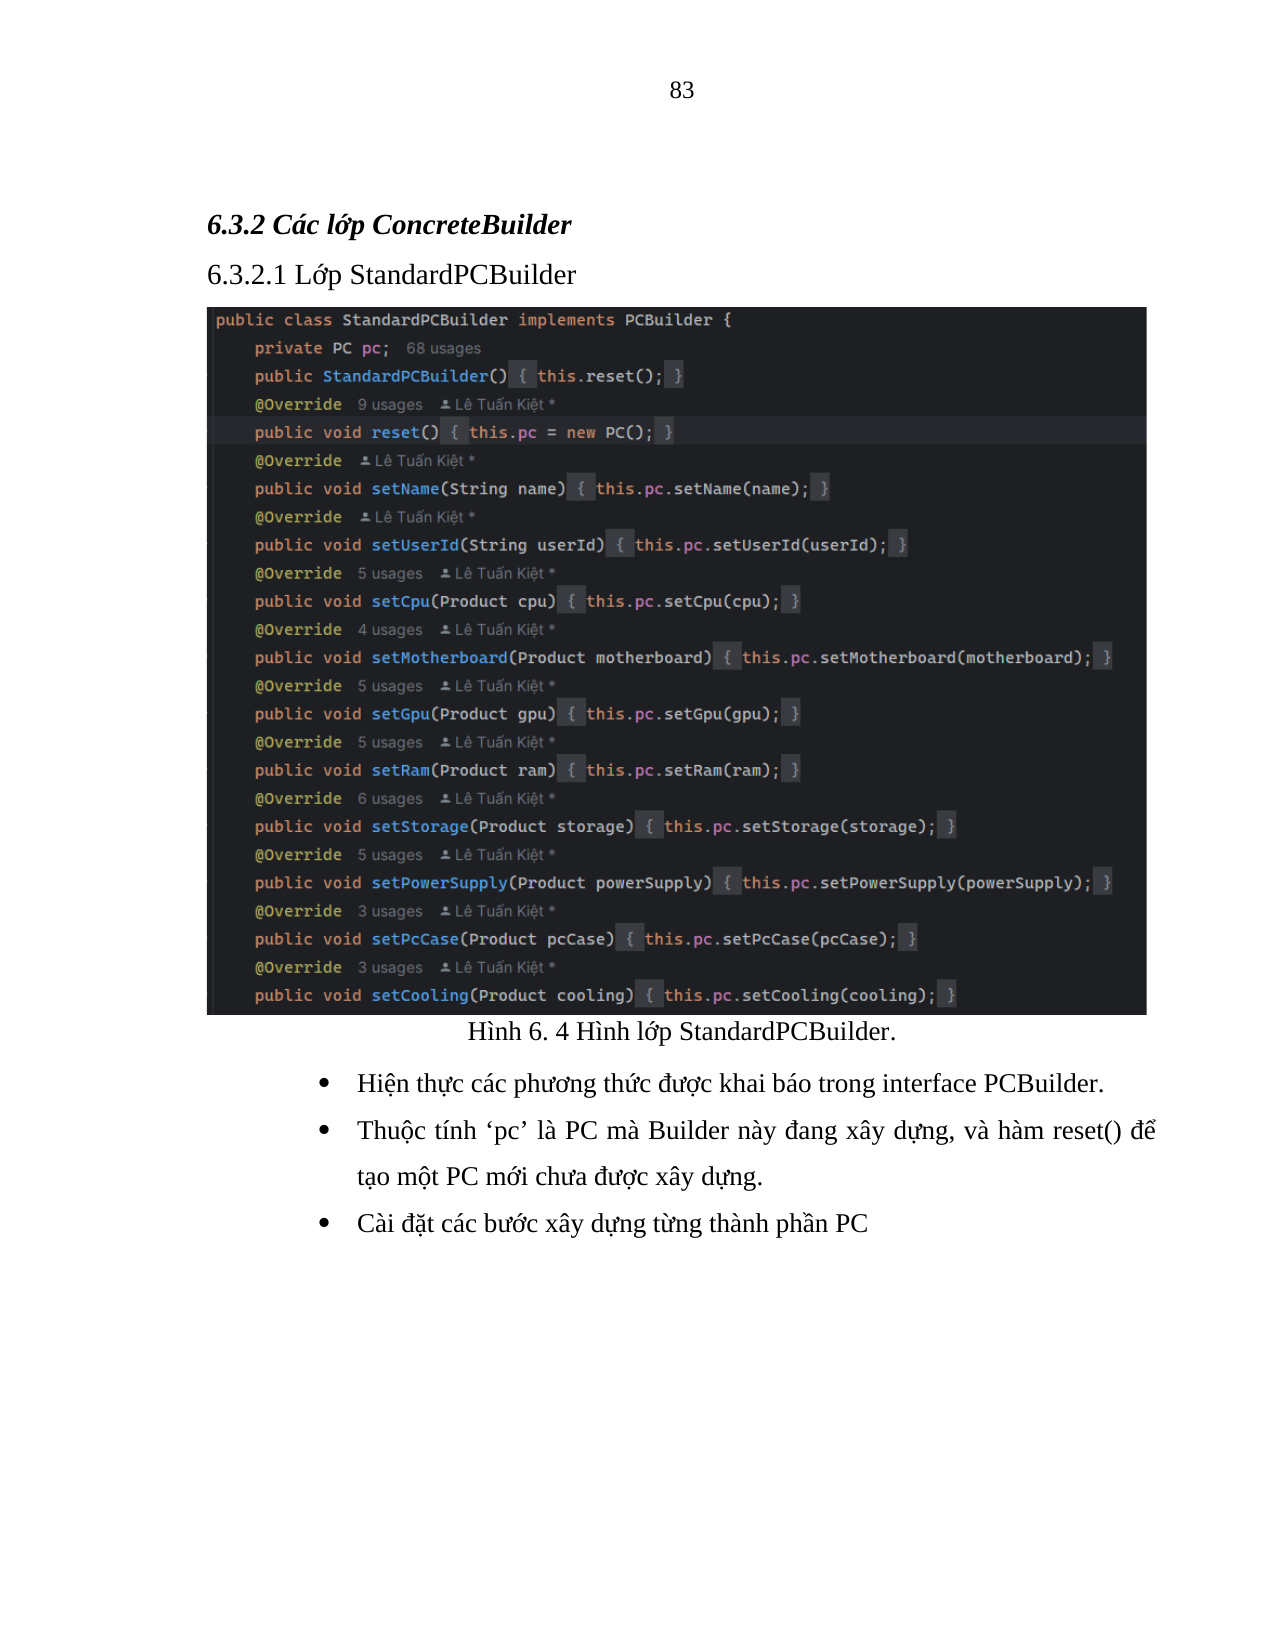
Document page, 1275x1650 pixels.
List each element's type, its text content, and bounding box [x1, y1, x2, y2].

list Thuộc tính ‘pc’ là PC mà Builder này đang xây dựng, và hàm reset() để tạo một PC mới chưa được xây dựng. [319, 1114, 1157, 1192]
text 6.3.2 Các lớp ConcreteBuilder [207, 207, 1157, 240]
list Hiện thực các phương thức được khai báo trong interface PCBuilder. [319, 1067, 1157, 1098]
text 6.3.2.1 Lớp StandardPCBuilder [207, 257, 1157, 291]
picture [206, 307, 1147, 1015]
list Cài đặt các bước xây dựng từng thành phần PC [319, 1207, 1157, 1238]
